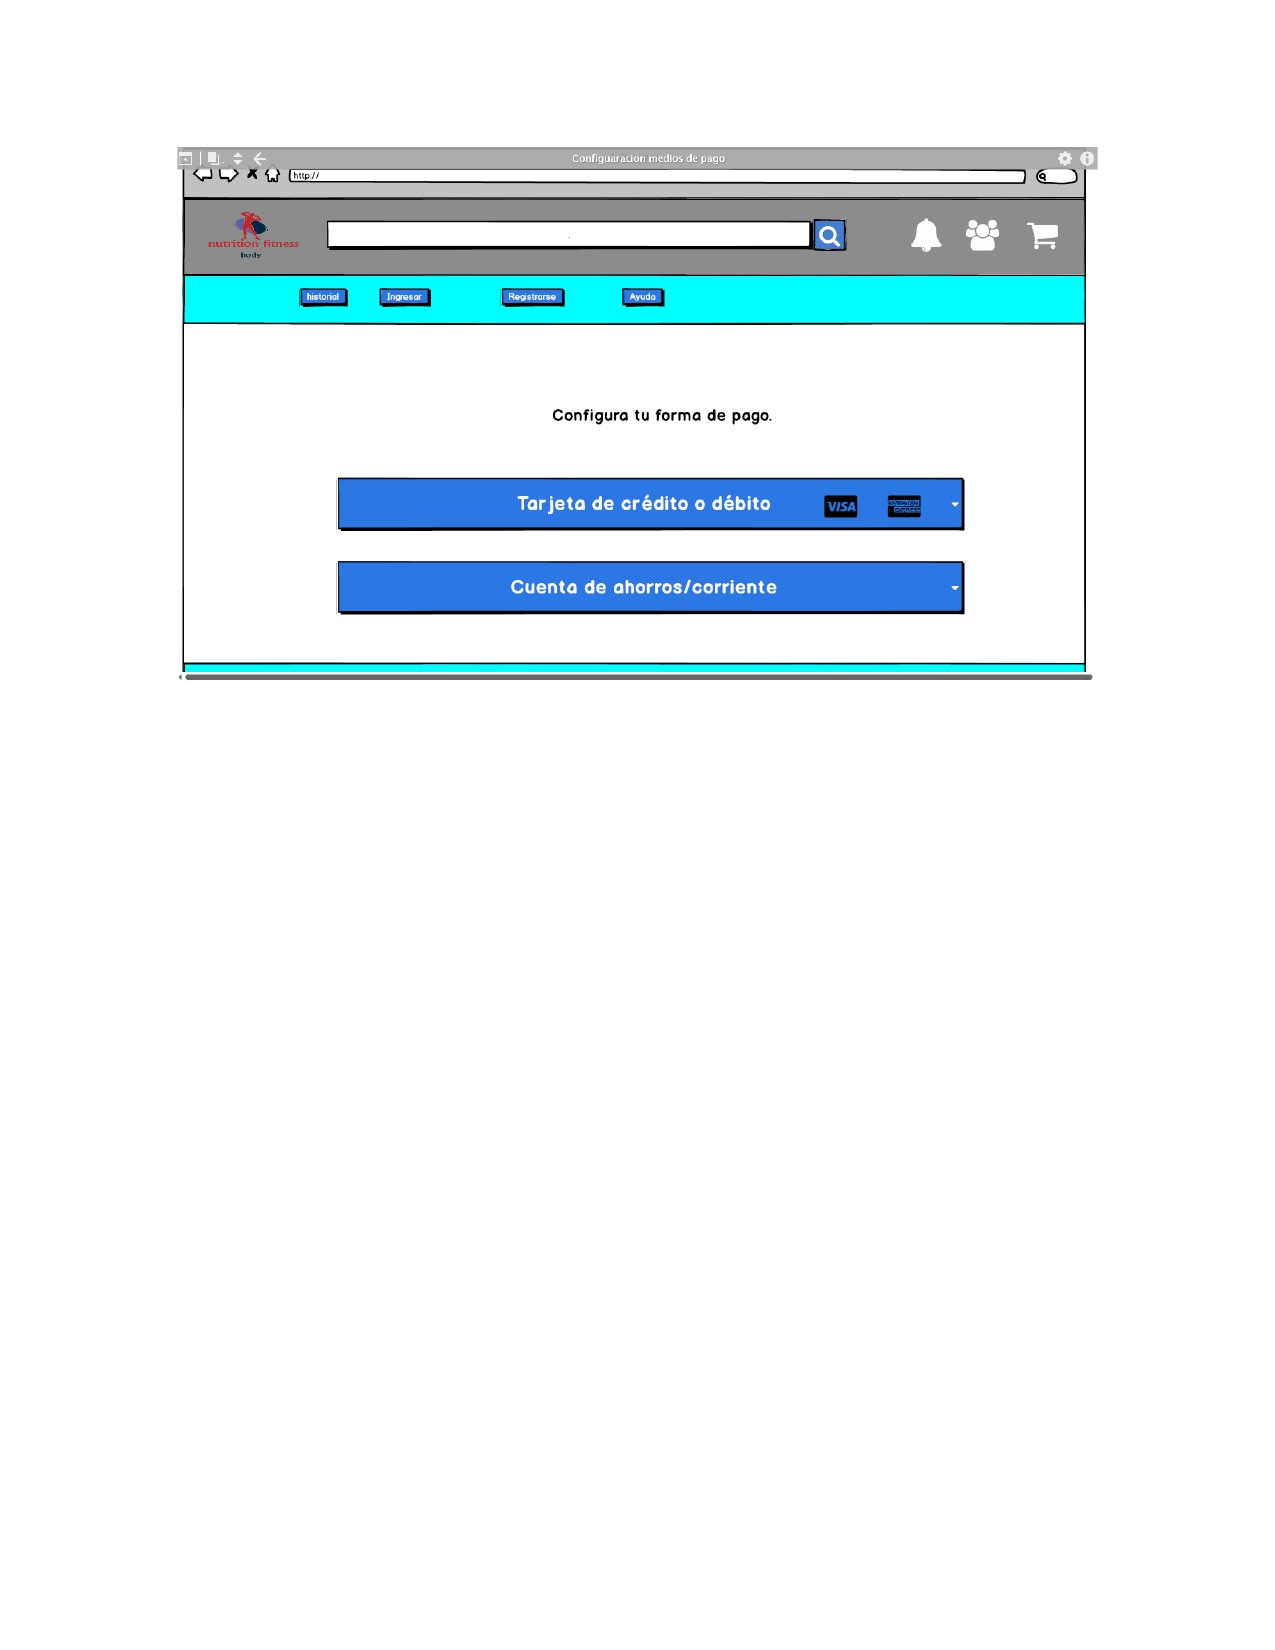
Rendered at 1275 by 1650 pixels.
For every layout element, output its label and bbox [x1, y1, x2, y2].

picture [177, 147, 1098, 681]
